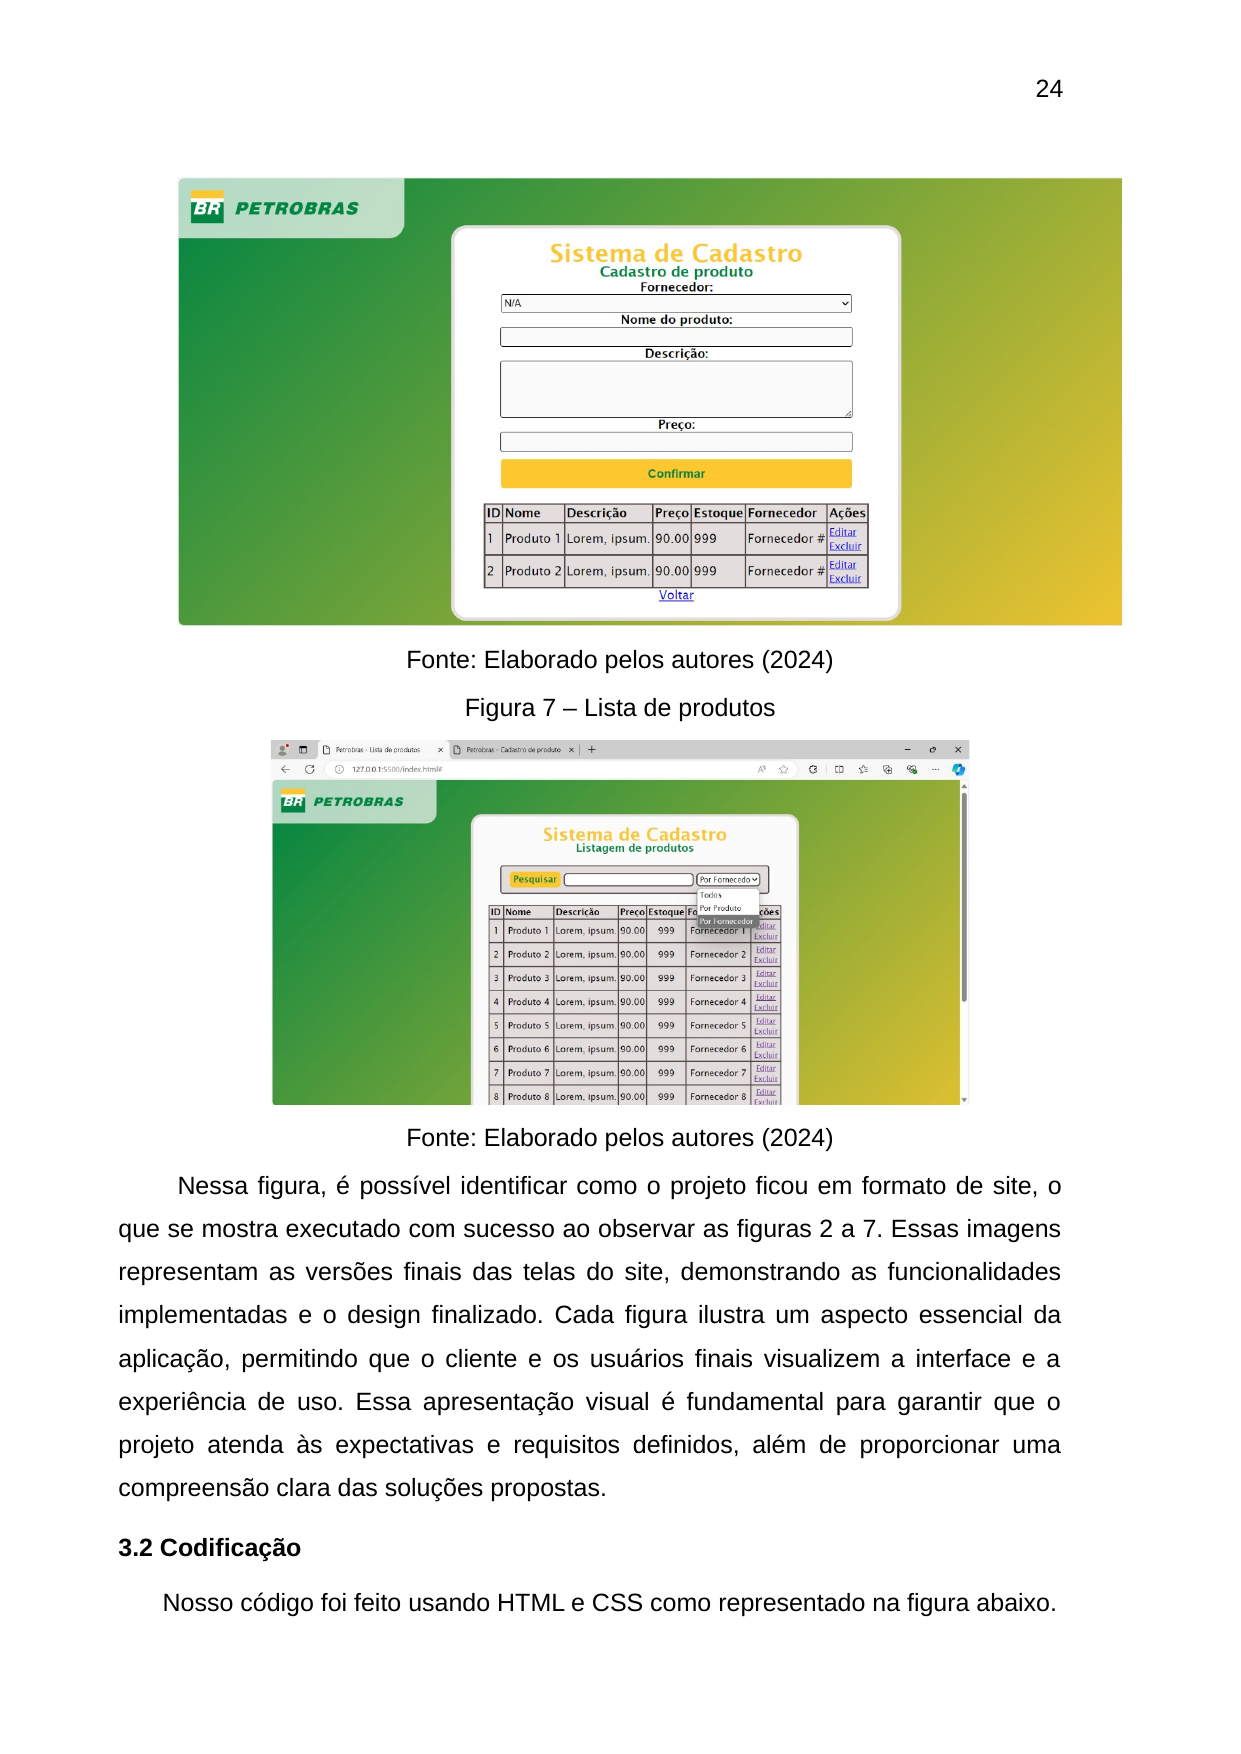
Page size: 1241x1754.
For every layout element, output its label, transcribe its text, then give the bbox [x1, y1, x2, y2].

text Nessa figura, é possível identificar como o projeto ficou em formato de site, o que se mostra executado com sucesso ao observar as figuras 2 a 7. Essas imagens representam as versões finais das telas do site, demonstrando as funcionalidades implementadas e o design finalizado. Cada figura ilustra um aspecto essencial da aplicação, permitindo que o cliente e os usuários finais visualizem a interface e a experiência de uso. Essa apresentação visual é fundamental para garantir que o projeto atenda às expectativas e requisitos definidos, além de proporcionar uma compreensão clara das soluções propostas. [118, 1171, 1063, 1502]
text Fonte: Elaborado pelos autores (2024) [118, 645, 1063, 674]
subtitle 3.2 Codificação [118, 1533, 1063, 1561]
text Figura 7 – Lista de produtos [118, 693, 1063, 721]
text Nosso código foi feito usando HTML e CSS como representado na figura abaixo. [162, 1588, 1063, 1617]
picture [270, 740, 970, 1105]
picture [177, 177, 1123, 626]
text Fonte: Elaborado pelos autores (2024) [118, 1123, 1063, 1152]
